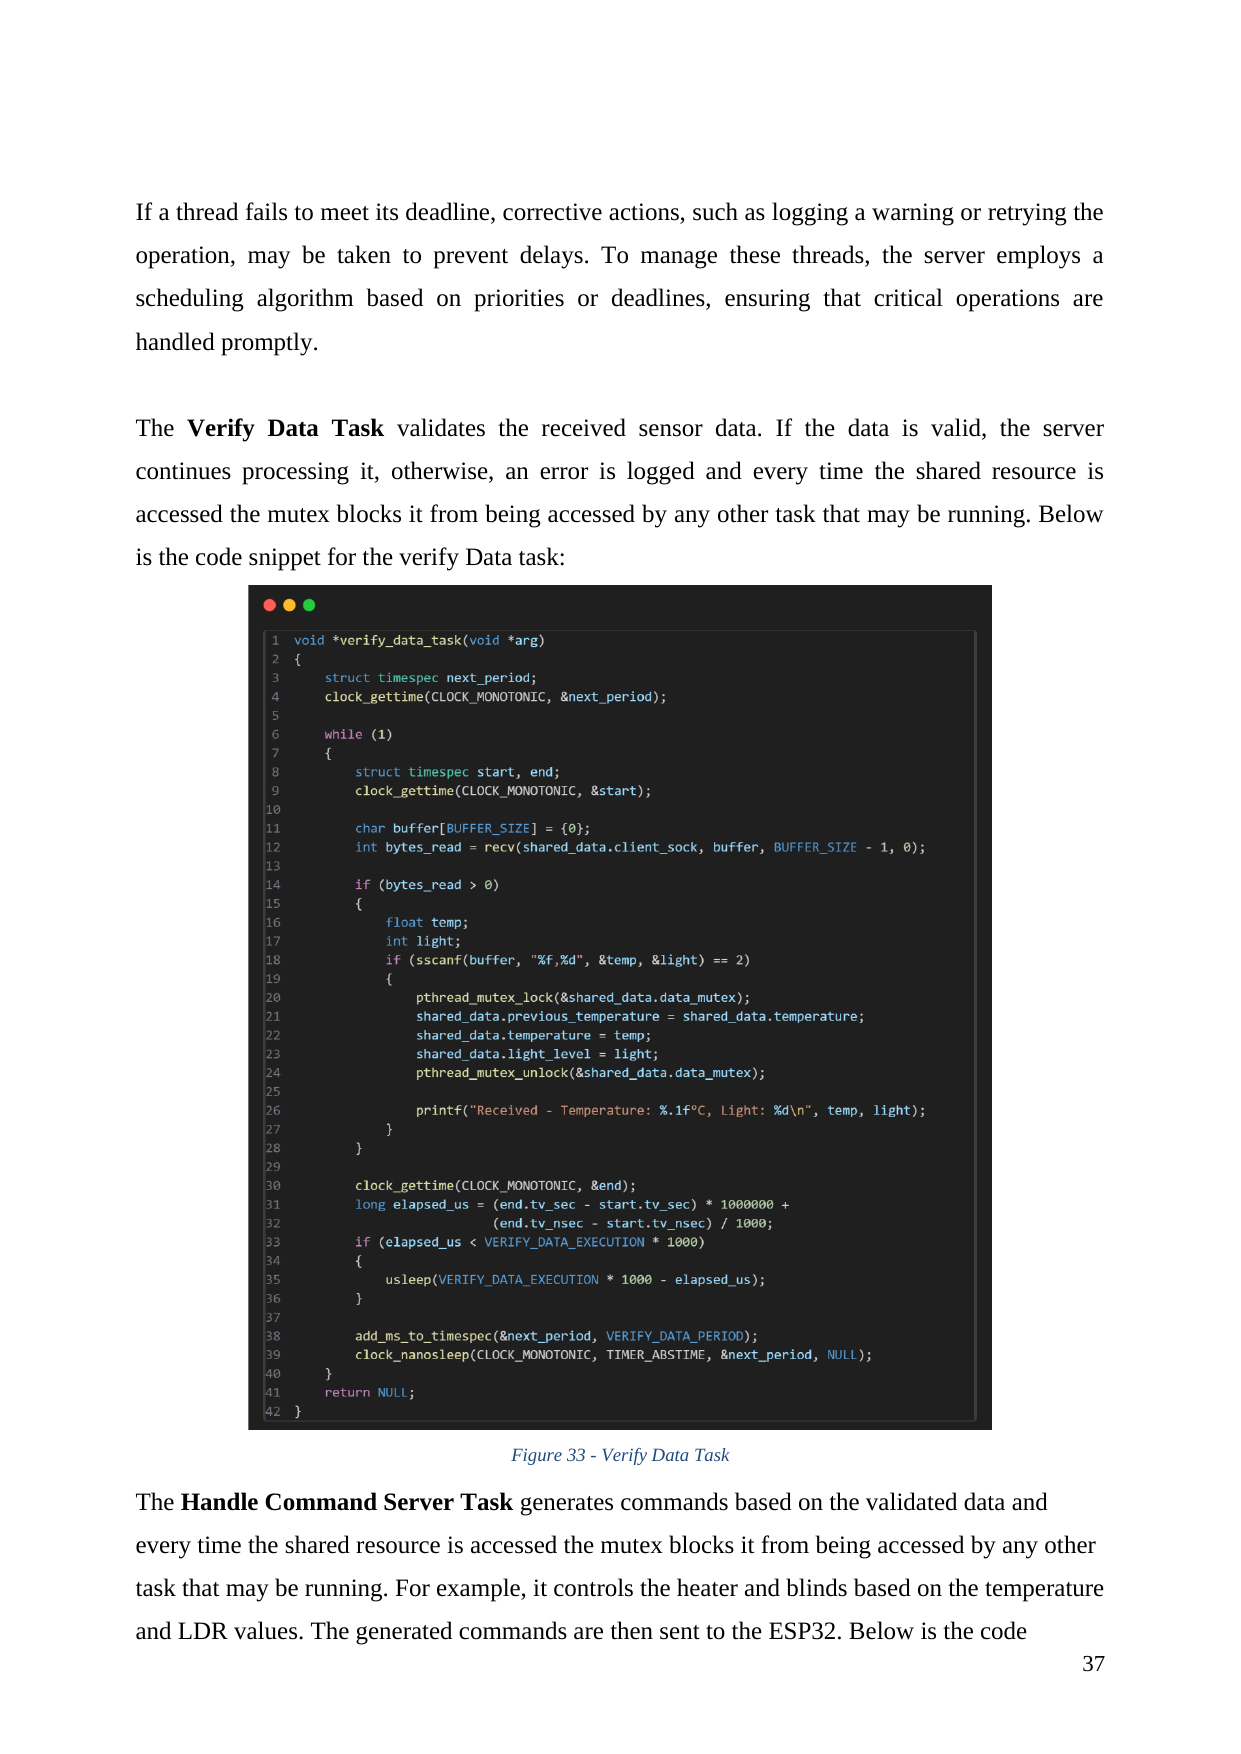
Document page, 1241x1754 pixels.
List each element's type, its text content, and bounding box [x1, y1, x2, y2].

text The Verify Data Task validates the received sensor data. If the data is valid, the server continues processing it, otherwise, an error is logged and every time the shared resource is accessed the mutex blocks it from being accessed by any other task that may be running. Below is the code snippet for the verify Data task: [135, 413, 1105, 571]
picture [248, 585, 992, 1430]
text If a thread fails to meet its deadline, corrective actions, such as logging a warning or retrying the operation, may be taken to prevent delays. To manage these threads, the server employs a scheduling algorithm based on priorities or deadlines, ensuring that critical operations are handled promptly. [135, 197, 1105, 355]
text Figure 33 - Verify Data Task [135, 1444, 1105, 1466]
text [135, 1487, 1105, 1645]
